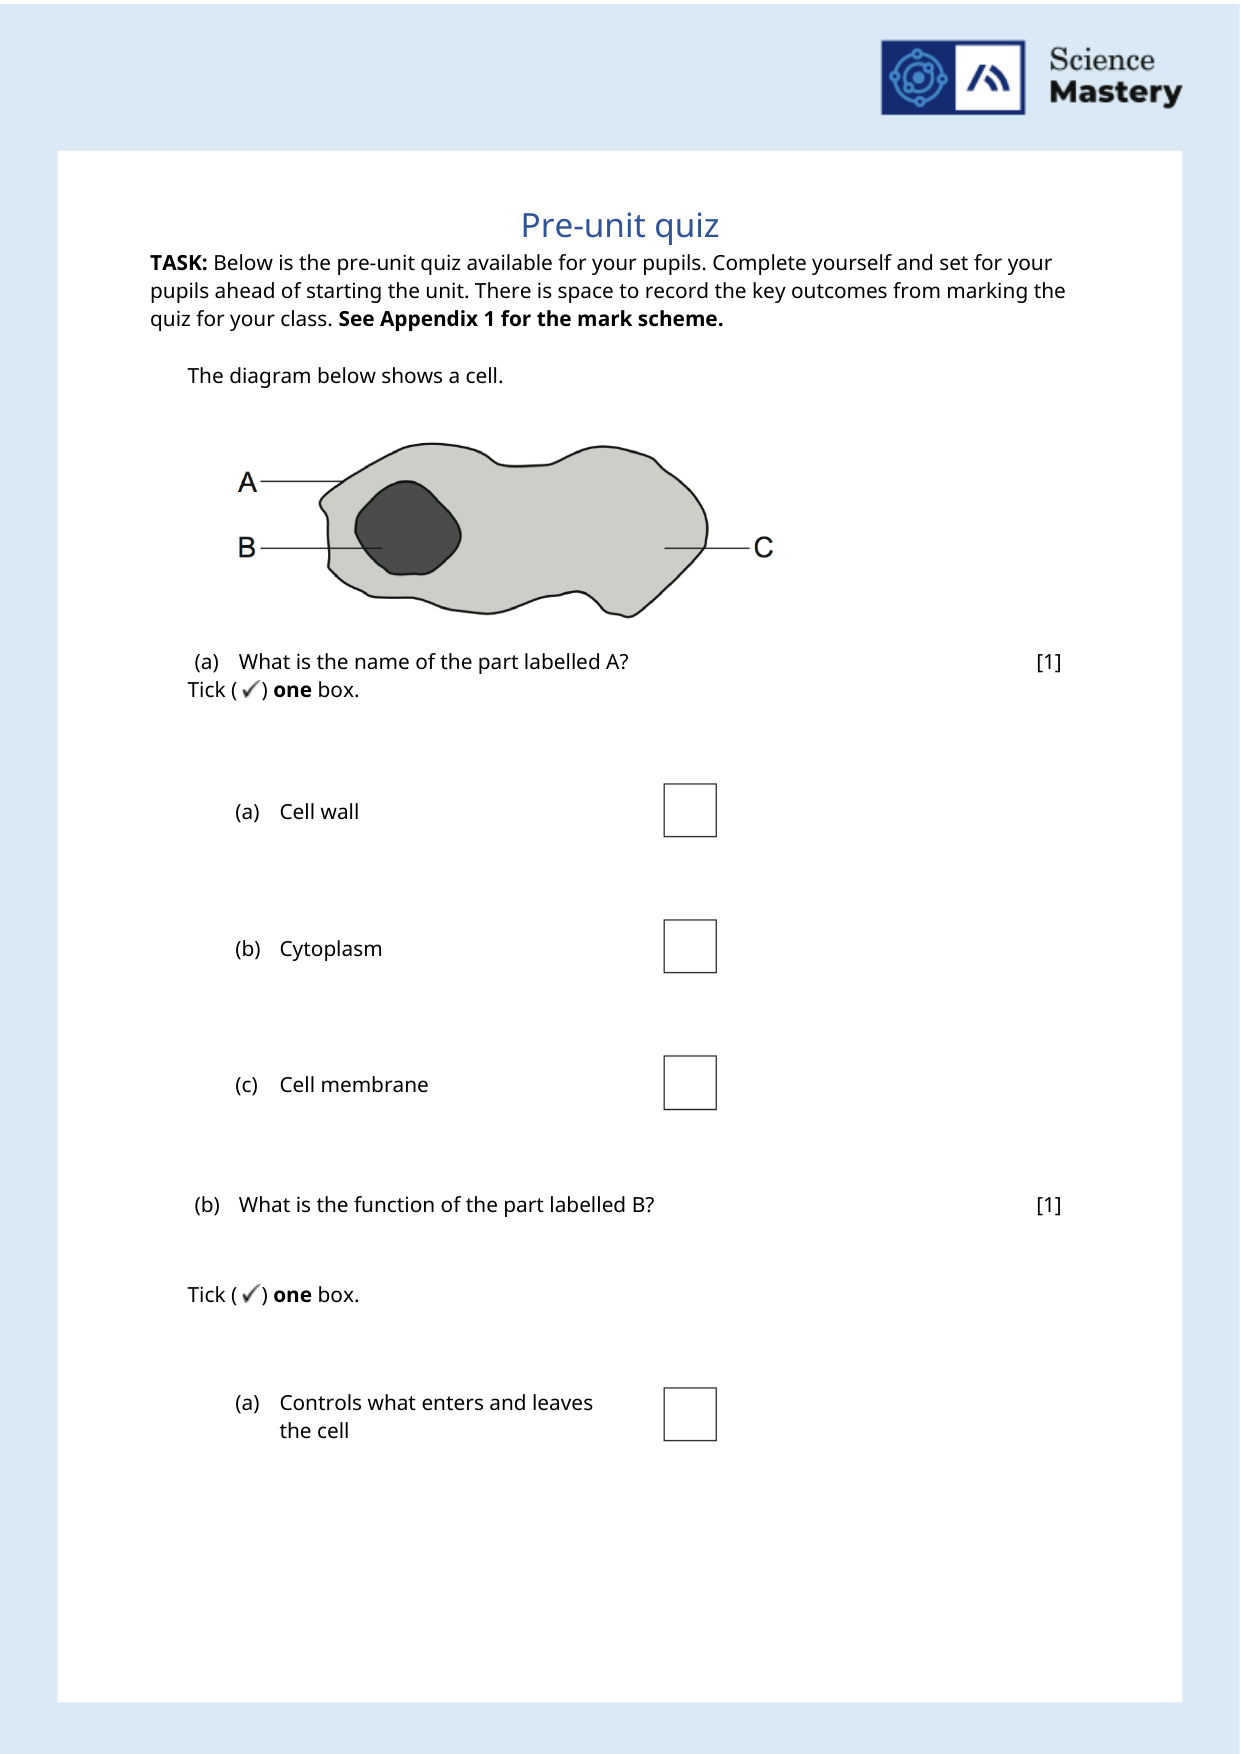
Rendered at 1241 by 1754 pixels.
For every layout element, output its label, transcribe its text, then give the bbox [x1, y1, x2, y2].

table_cell Cell membrane [224, 1054, 611, 1190]
table_header [611, 1386, 737, 1522]
picture [660, 917, 722, 977]
list What is the name of the part labelled A? [1] [194, 647, 1090, 676]
text TASK: Below is the pre-unit quiz available for your pupils. Complete yourself and set for your pupils ahead of starting the unit. There is space to record the key outcomes from marking the quiz for your class. See Appendix 1 for the mark scheme. [150, 248, 1090, 333]
subtitle Pre-unit quiz [150, 202, 1090, 248]
list Tick ( ) one box. [187, 676, 1090, 704]
picture [242, 680, 262, 698]
table_header Cell wall [224, 781, 611, 917]
picture [660, 1385, 722, 1445]
picture [660, 781, 722, 841]
table_header Controls what enters and leaves the cell [224, 1386, 611, 1522]
list The diagram below shows a cell. [187, 361, 1090, 390]
picture [187, 389, 800, 639]
table_cell Cytoplasm [224, 917, 611, 1054]
list What is the function of the part labelled B? [1] [194, 1190, 1090, 1219]
list Tick ( ) one box. [187, 1280, 1090, 1308]
picture [242, 1284, 262, 1303]
picture [660, 1053, 722, 1114]
table_cell [611, 917, 737, 1054]
table_header [611, 781, 737, 917]
table_cell [611, 1054, 737, 1190]
